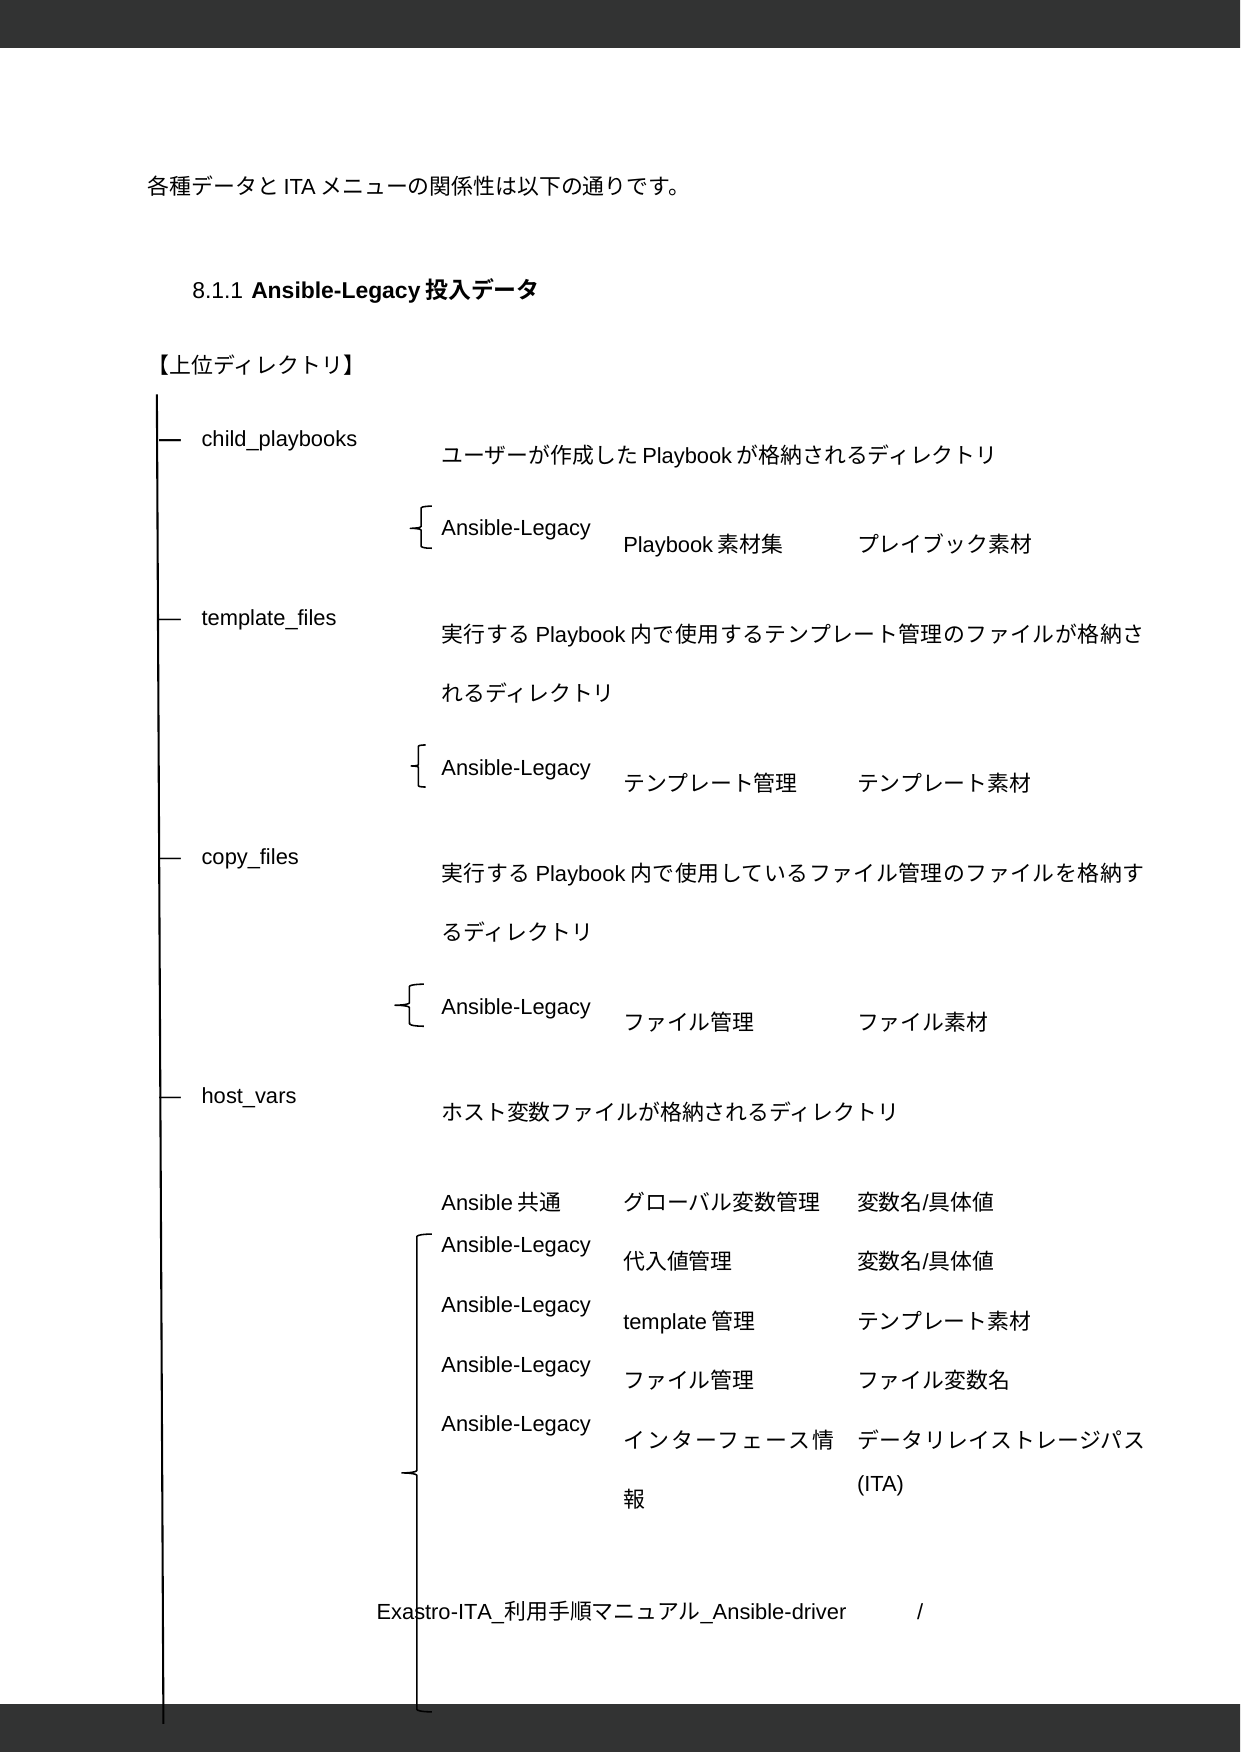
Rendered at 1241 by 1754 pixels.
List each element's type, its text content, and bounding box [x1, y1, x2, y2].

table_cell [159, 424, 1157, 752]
picture [0, 1704, 1241, 1752]
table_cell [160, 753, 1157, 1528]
text 【上位ディレクトリ】 [148, 334, 1152, 393]
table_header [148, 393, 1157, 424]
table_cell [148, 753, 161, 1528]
text 各種データとITAメニューの関係性は以下の通りです。 [148, 155, 1152, 214]
subtitle Ansible-Legacy投入データ [192, 259, 1152, 319]
picture [0, 0, 1241, 48]
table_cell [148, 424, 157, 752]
